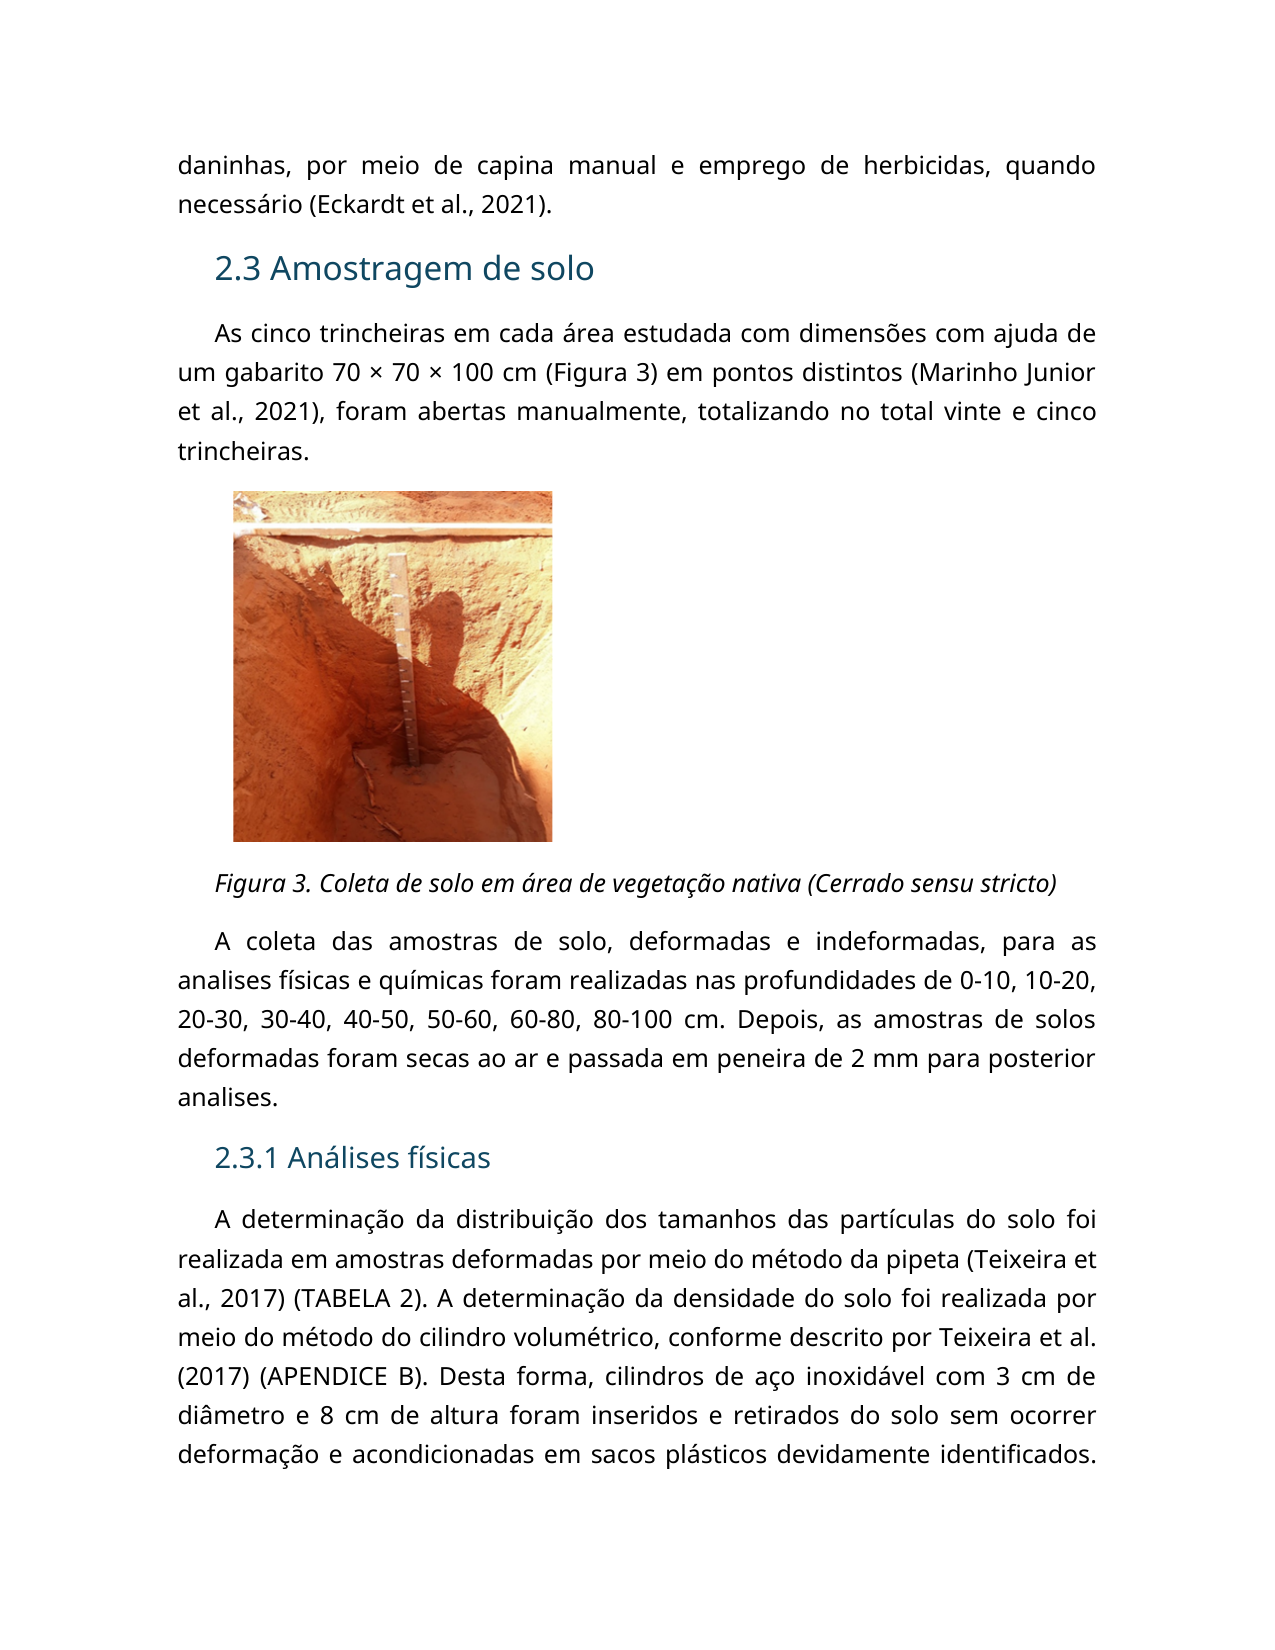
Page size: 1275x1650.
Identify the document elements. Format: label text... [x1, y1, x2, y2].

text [177, 1202, 1098, 1471]
picture [233, 491, 553, 842]
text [177, 148, 1098, 221]
text A coleta das amostras de solo, deformadas e indeformadas, para as analises físicas e químicas foram realizadas nas profundidades de 0-10, 10-20, 20-30, 30-40, 40-50, 50-60, 60-80, 80-100 cm. Depois, as amostras de solos deformadas foram secas ao ar e passada em peneira de 2 mm para posterior analises. [177, 923, 1098, 1114]
text As cinco trincheiras em cada área estudada com dimensões com ajuda de um gabarito 70 × 70 × 100 cm (Figura 3) em pontos distintos (Marinho Junior et al., 2021), foram abertas manualmente, totalizando no total vinte e cinco trincheiras. [177, 316, 1098, 467]
subtitle 2.3.1 Análises físicas [177, 1138, 1098, 1177]
subtitle 2.3 Amostragem de solo [177, 245, 1098, 290]
text Figura 3. Coleta de solo em área de vegetação nativa (Cerrado sensu stricto) [177, 865, 1098, 899]
